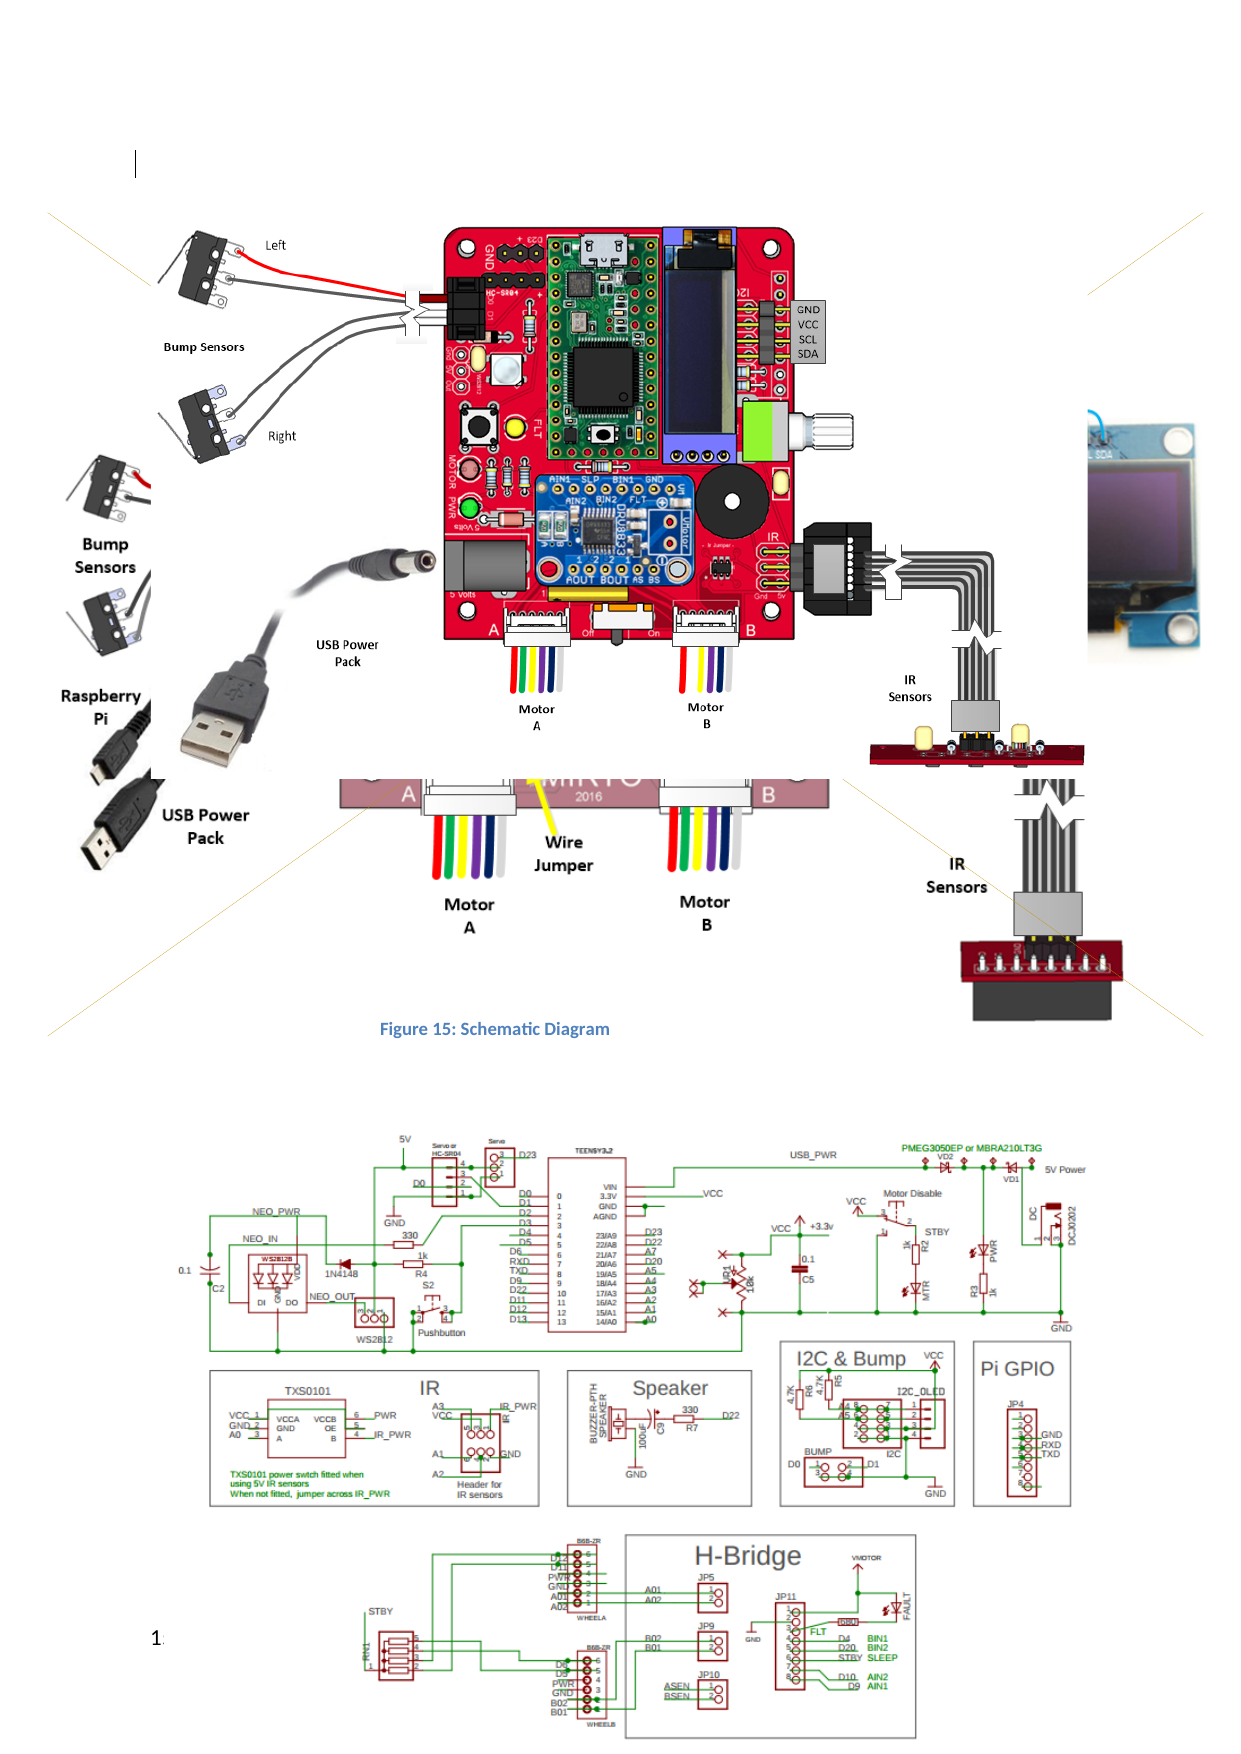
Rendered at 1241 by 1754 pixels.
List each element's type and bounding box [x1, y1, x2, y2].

picture [47, 203, 1200, 1034]
picture [162, 1114, 1100, 1752]
